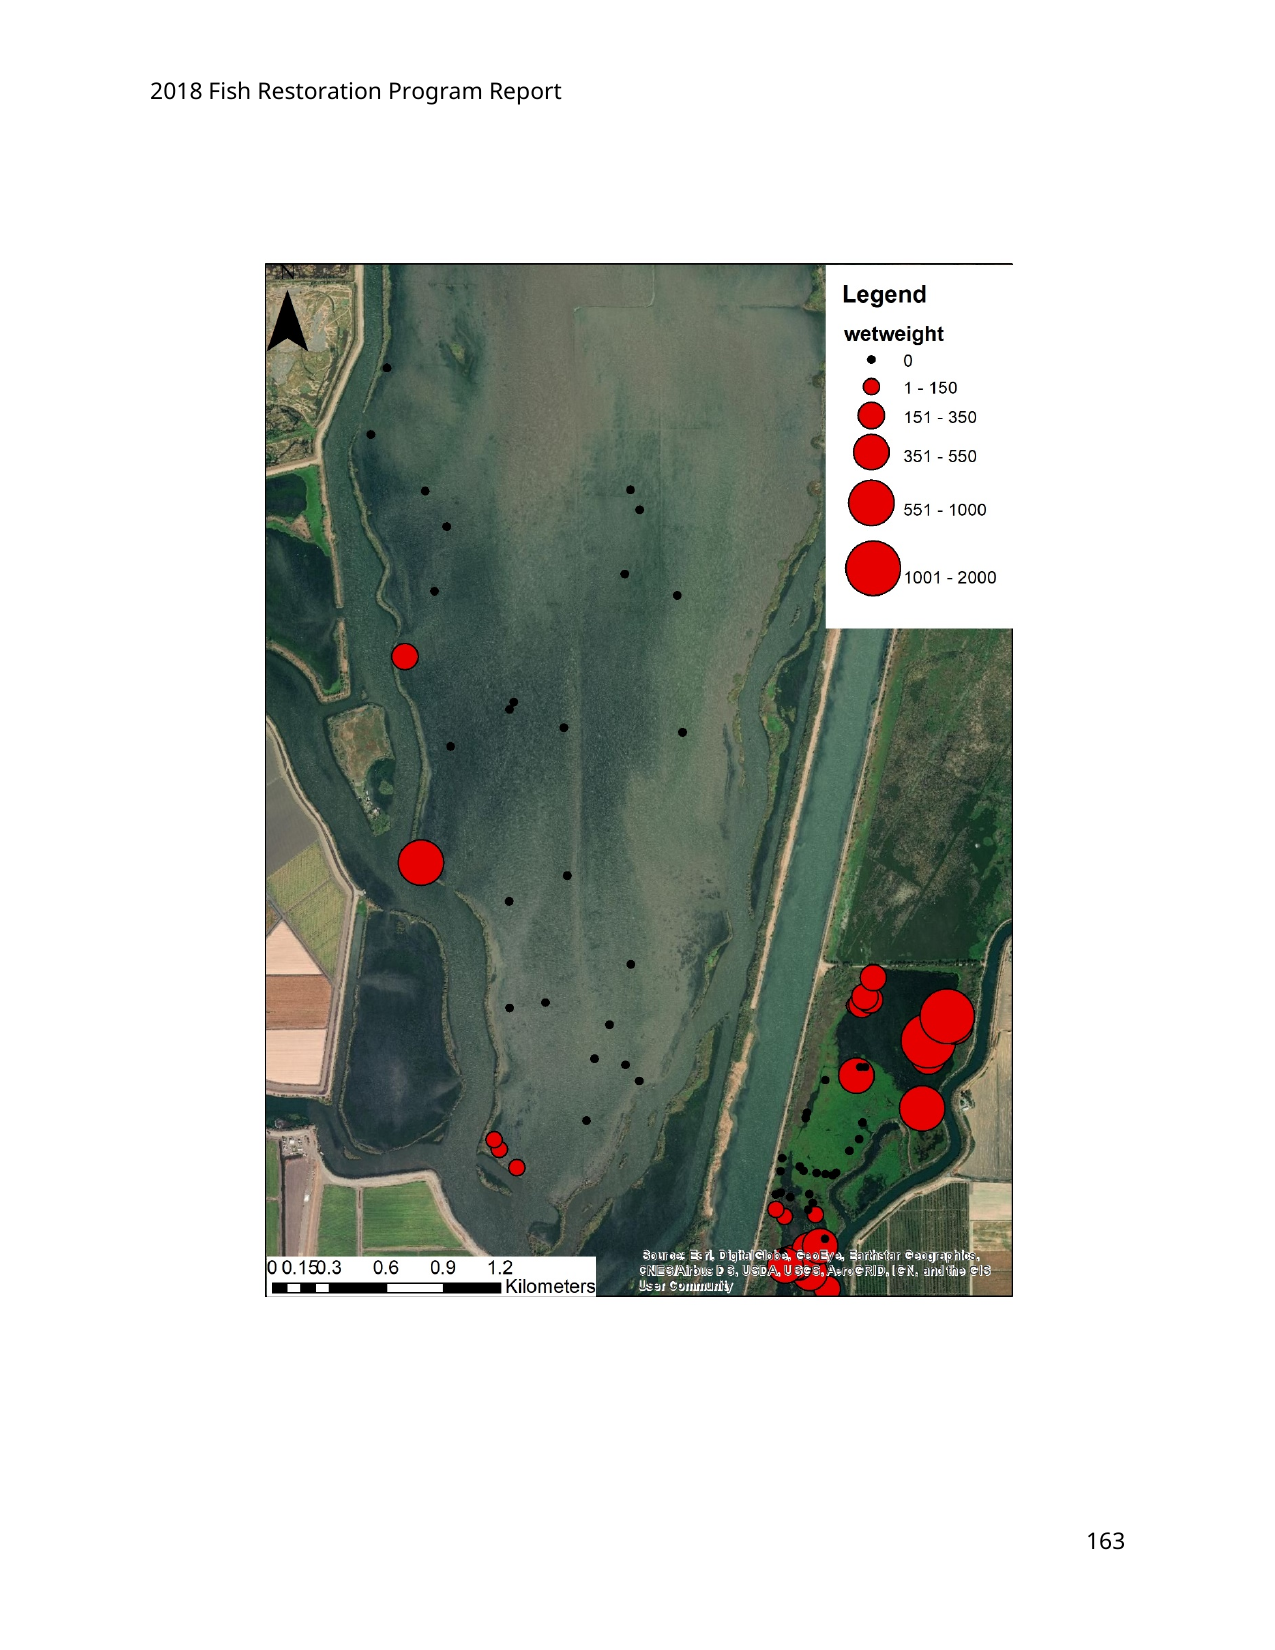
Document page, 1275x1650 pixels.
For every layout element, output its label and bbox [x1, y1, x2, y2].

picture [150, 150, 1125, 1411]
